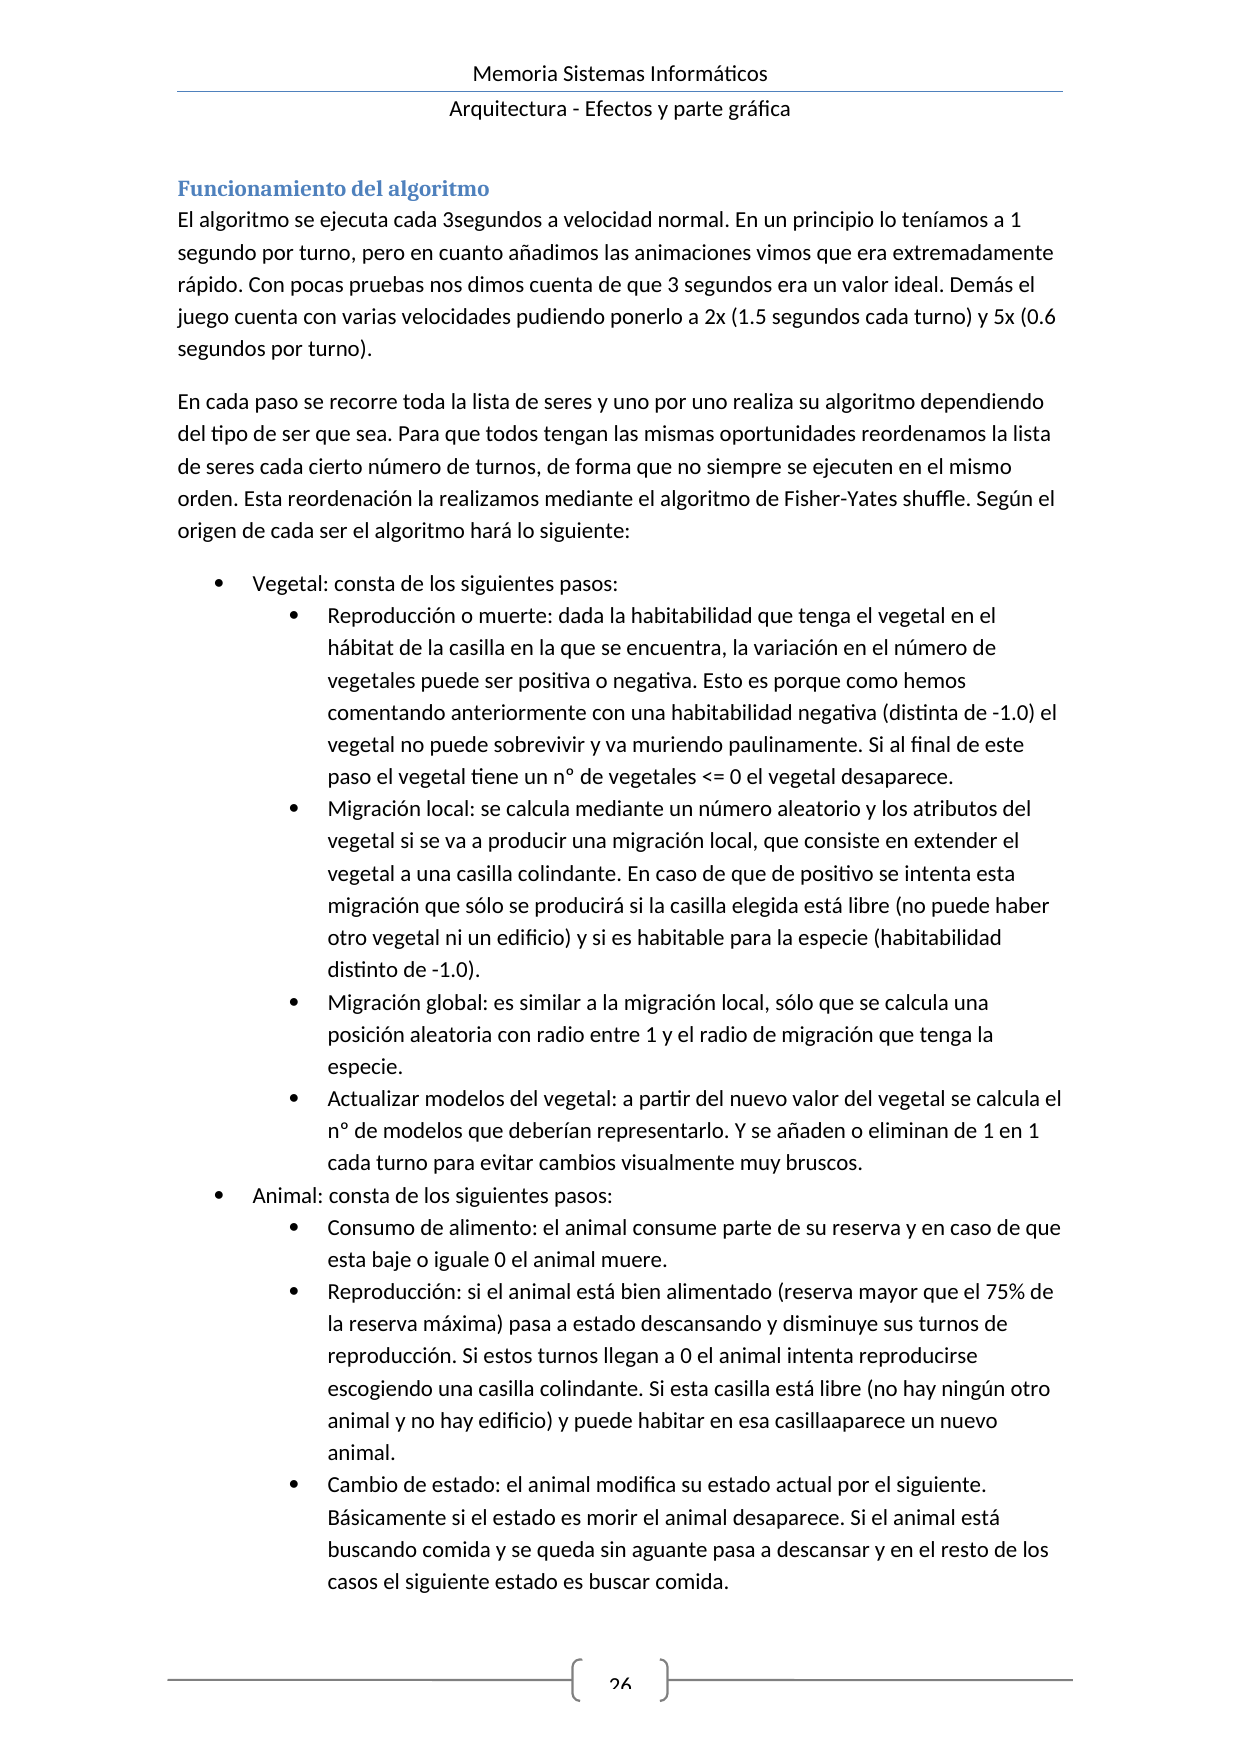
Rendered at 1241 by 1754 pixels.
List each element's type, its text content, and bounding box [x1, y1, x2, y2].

text En cada paso se recorre toda la lista de seres y uno por uno realiza su algoritmo dependiendo del tipo de ser que sea. Para que todos tengan las mismas oportunidades reordenamos la lista de seres cada cierto número de turnos, de forma que no siempre se ejecuten en el mismo orden. Esta reordenación la realizamos mediante el algoritmo de Fisher-Yates shuffle. Según el origen de cada ser el algoritmo hará lo siguiente: [177, 387, 1063, 544]
text El algoritmo se ejecuta cada 3segundos a velocidad normal. En un principio lo teníamos a 1 segundo por turno, pero en cuanto añadimos las animaciones vimos que era extremadamente rápido. Con pocas pruebas nos dimos cuenta de que 3 segundos era un valor ideal. Demás el juego cuenta con varias velocidades pudiendo ponerlo a 2x (1.5 segundos cada turno) y 5x (0.6 segundos por turno). [177, 206, 1063, 362]
list Migración global: es similar a la migración local, sólo que se calcula una posición aleatoria con radio entre 1 y el radio de migración que tenga la especie. [290, 988, 1063, 1080]
list Actualizar modelos del vegetal: a partir del nuevo valor del vegetal se calcula el nº de modelos que deberían representarlo. Y se añaden o eliminan de 1 en 1 cada turno para evitar cambios visualmente muy bruscos. [290, 1084, 1063, 1177]
list Reproducción: si el animal está bien alimentado (reserva mayor que el 75% de la reserva máxima) pasa a estado descansando y disminuye sus turnos de reproducción. Si estos turnos llegan a 0 el animal intenta reproducirse escogiendo una casilla colindante. Si esta casilla está libre (no hay ningún otro animal y no hay edificio) y puede habitar en esa casillaaparece un nuevo animal. [290, 1277, 1063, 1466]
list Reproducción o muerte: dada la habitabilidad que tenga el vegetal en el hábitat de la casilla en la que se encuentra, la variación en el número de vegetales puede ser positiva o negativa. Esto es porque como hemos comentando anteriormente con una habitabilidad negativa (distinta de -1.0) el vegetal no puede sobrevivir y va muriendo paulinamente. Si al final de este paso el vegetal tiene un nº de vegetales <= 0 el vegetal desaparece. [290, 601, 1063, 790]
subtitle Funcionamiento del algoritmo [177, 175, 1063, 202]
list Cambio de estado: el animal modifica su estado actual por el siguiente. Básicamente si el estado es morir el animal desaparece. Si el animal está buscando comida y se queda sin aguante pasa a descansar y en el resto de los casos el siguiente estado es buscar comida. [290, 1470, 1063, 1595]
list Migración local: se calcula mediante un número aleatorio y los atributos del vegetal si se va a producir una migración local, que consiste en extender el vegetal a una casilla colindante. En caso de que de positivo se intenta esta migración que sólo se producirá si la casilla elegida está libre (no puede haber otro vegetal ni un edificio) y si es habitable para la especie (habitabilidad distinto de -1.0). [290, 794, 1063, 983]
list Vegetal: consta de los siguientes pasos: [215, 569, 1063, 597]
list Consumo de alimento: el animal consume parte de su reserva y en caso de que esta baje o iguale 0 el animal muere. [290, 1213, 1063, 1273]
list Animal: consta de los siguientes pasos: [215, 1181, 1063, 1209]
